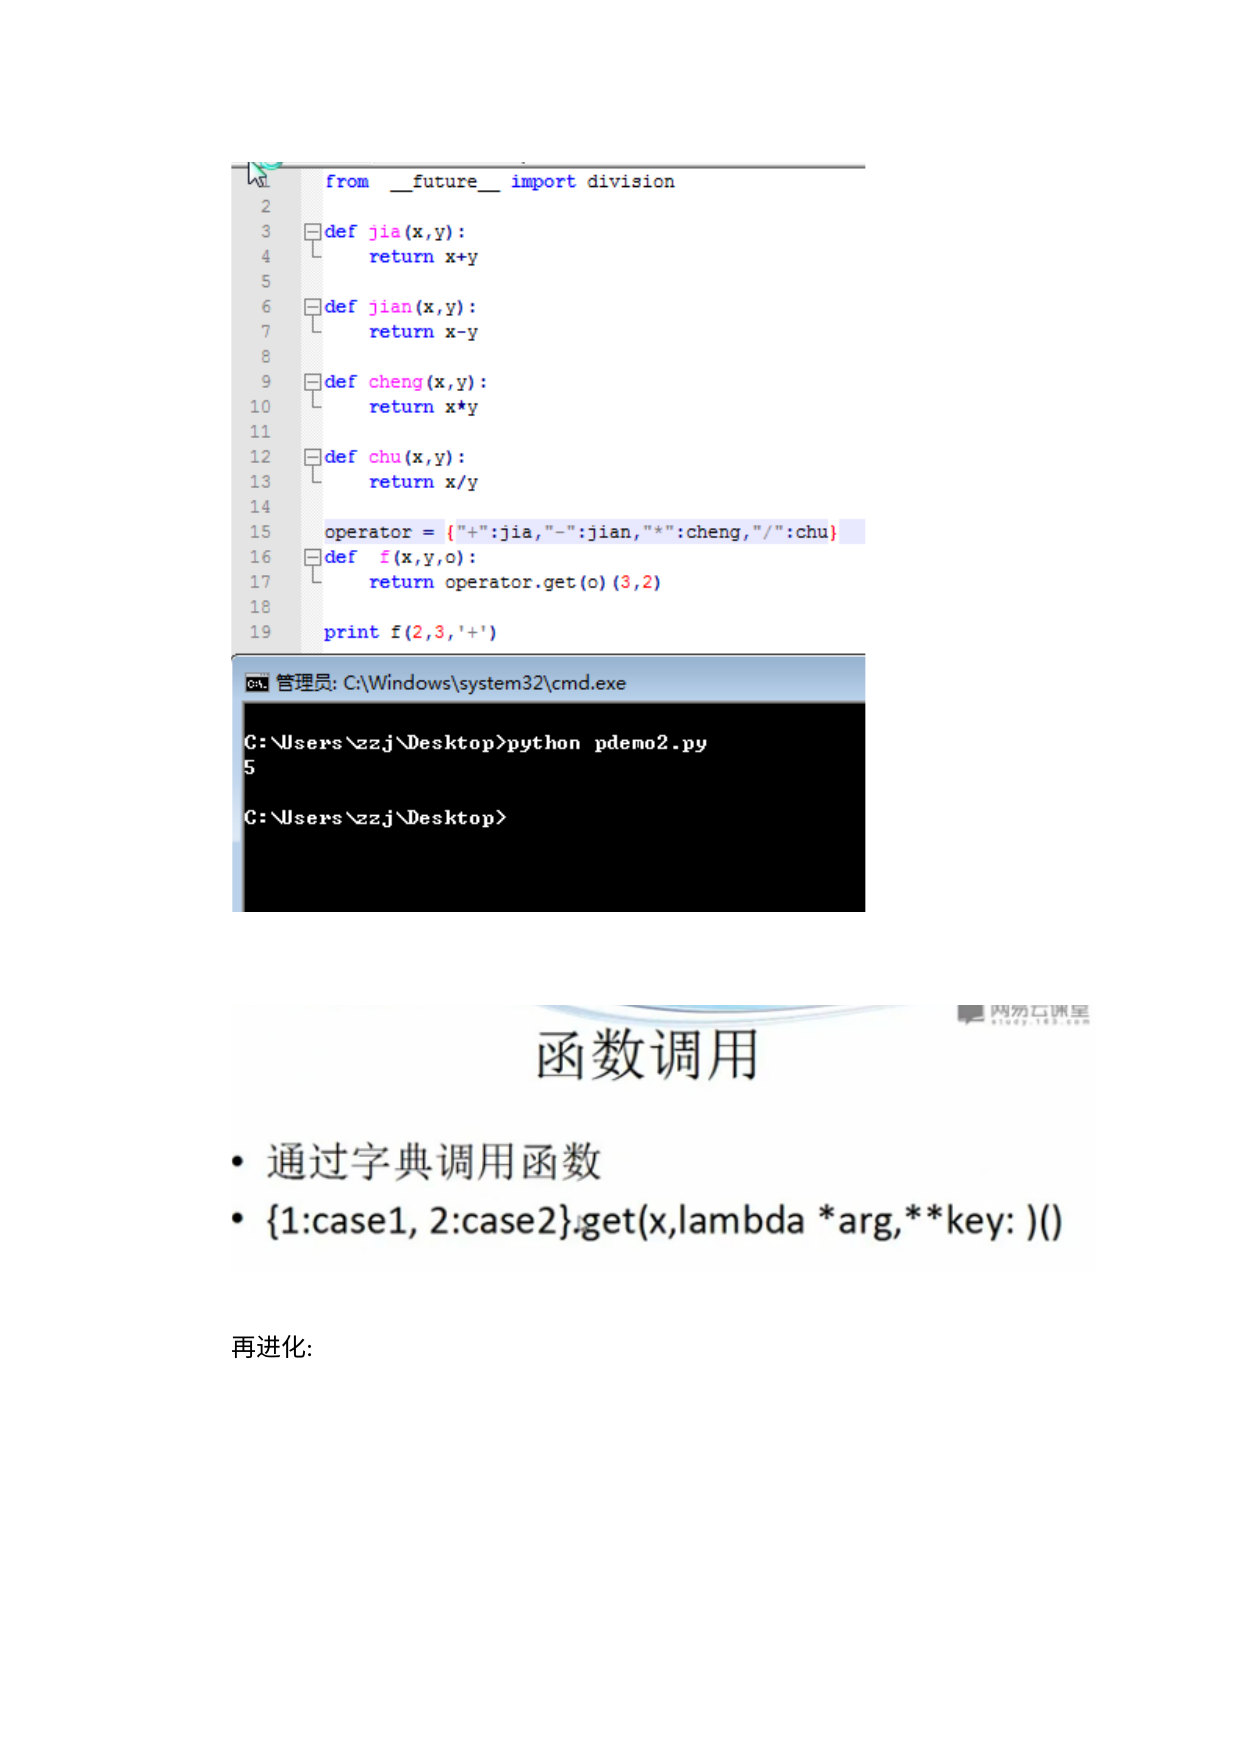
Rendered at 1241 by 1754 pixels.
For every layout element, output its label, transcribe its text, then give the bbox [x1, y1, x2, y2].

picture [231, 1005, 1097, 1273]
picture [231, 162, 866, 912]
text 再进化: [187, 1313, 1053, 1378]
